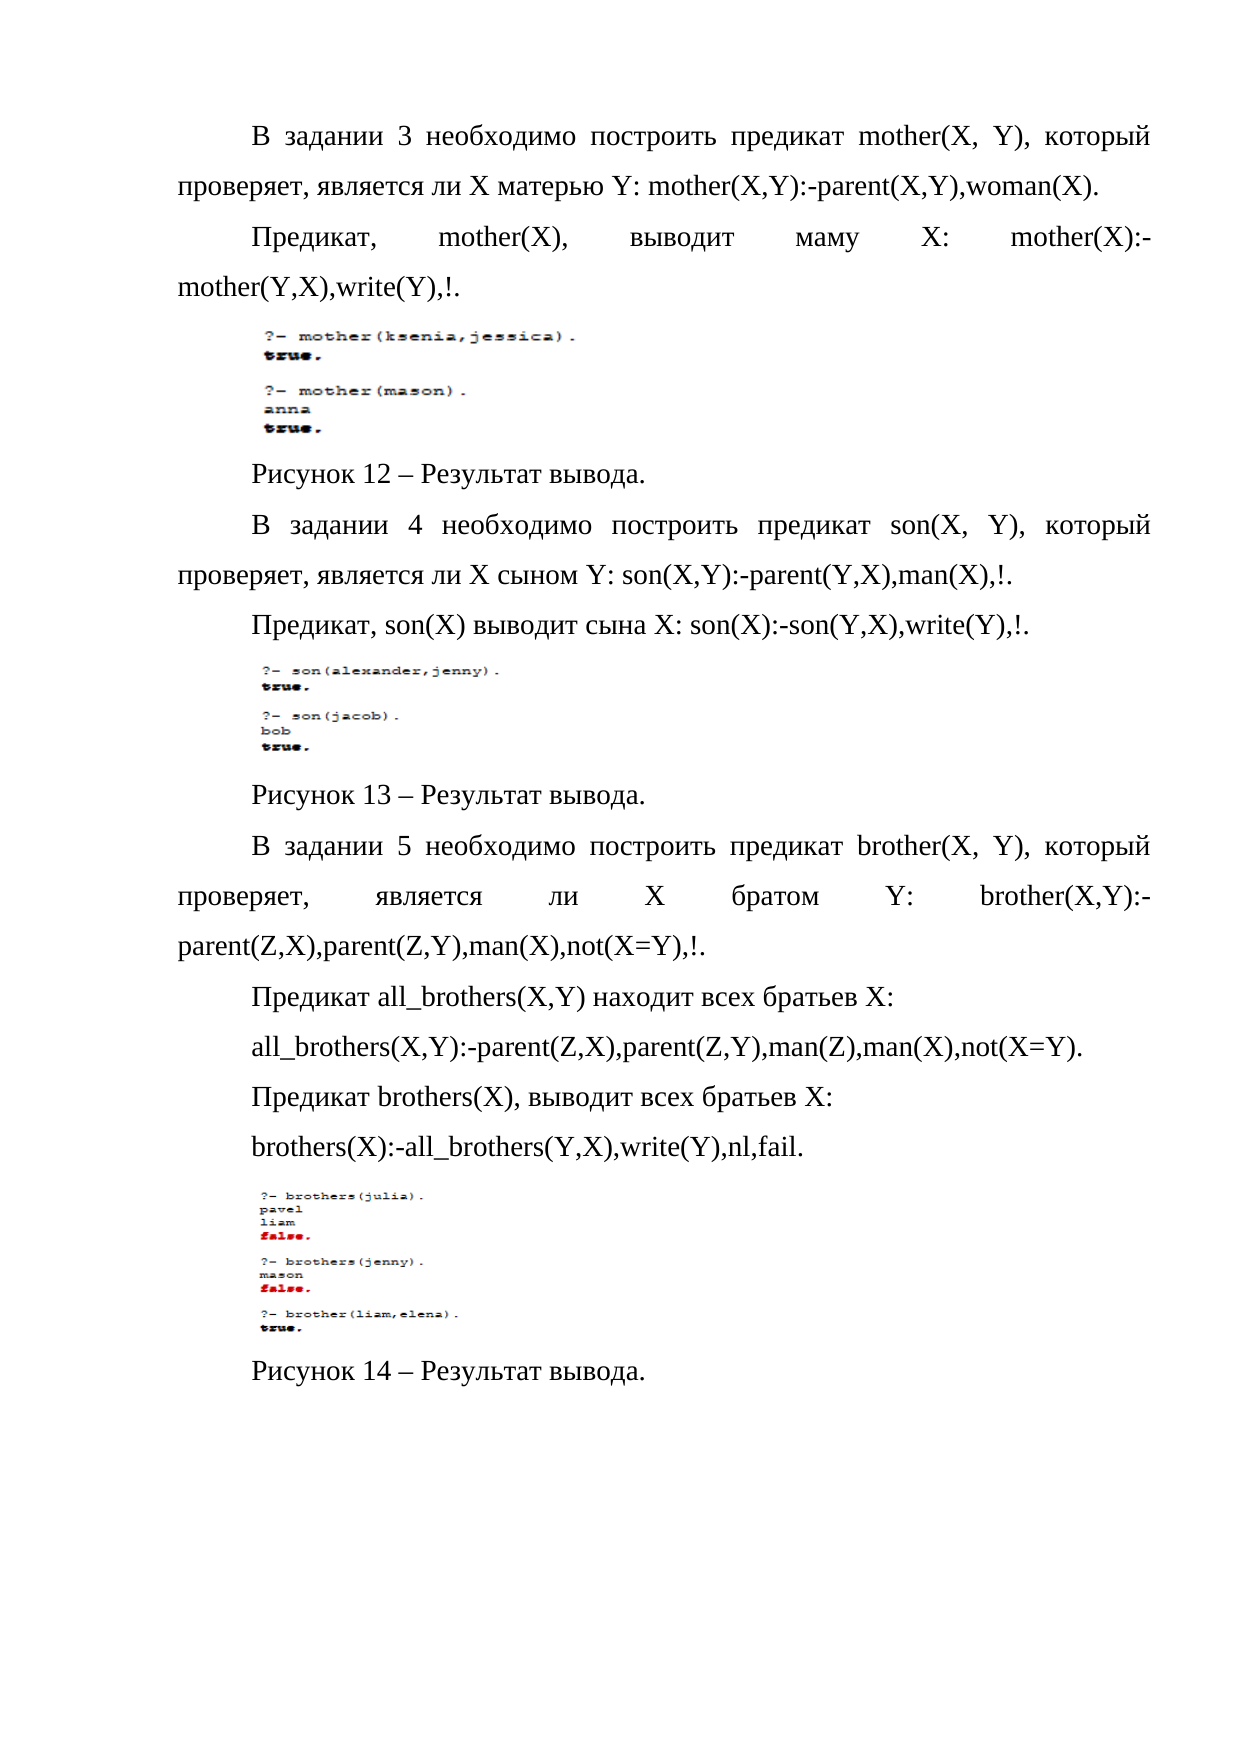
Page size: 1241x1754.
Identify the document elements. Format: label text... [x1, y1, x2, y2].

picture [251, 1180, 494, 1339]
text В задании 5 необходимо построить предикат brother(X, Y), который проверяет, является ли X братом Y: brother(X,Y):-parent(Z,X),parent(Z,Y),man(X),not(X=Y),!. [177, 828, 1152, 962]
text Рисунок 14 – Результат вывода. [177, 1353, 1152, 1387]
picture [251, 319, 612, 443]
text Предикат brothers(X), выводит всех братьев X: [177, 1079, 1152, 1113]
text Предикат, mother(X), выводит маму X: mother(X):-mother(Y,X),write(Y),!. [177, 219, 1152, 303]
picture [251, 657, 515, 764]
text В задании 4 необходимо построить предикат son(X, Y), который проверяет, является ли X сыном Y: son(X,Y):-parent(Y,X),man(X),!. [177, 507, 1152, 591]
text brothers(X):-all_brothers(Y,X),write(Y),nl,fail. [177, 1129, 1152, 1163]
text Рисунок 13 – Результат вывода. [177, 777, 1152, 811]
text В задании 3 необходимо построить предикат mother(X, Y), который проверяет, является ли X матерью Y: mother(X,Y):-parent(X,Y),woman(X). [177, 118, 1152, 202]
text Предикат, son(X) выводит сына X: son(X):-son(Y,X),write(Y),!. [177, 607, 1152, 641]
text Рисунок 12 – Результат вывода. [177, 457, 1152, 490]
text all_brothers(X,Y):-parent(Z,X),parent(Z,Y),man(Z),man(X),not(X=Y). [177, 1029, 1152, 1062]
text Предикат all_brothers(X,Y) находит всех братьев X: [177, 979, 1152, 1012]
